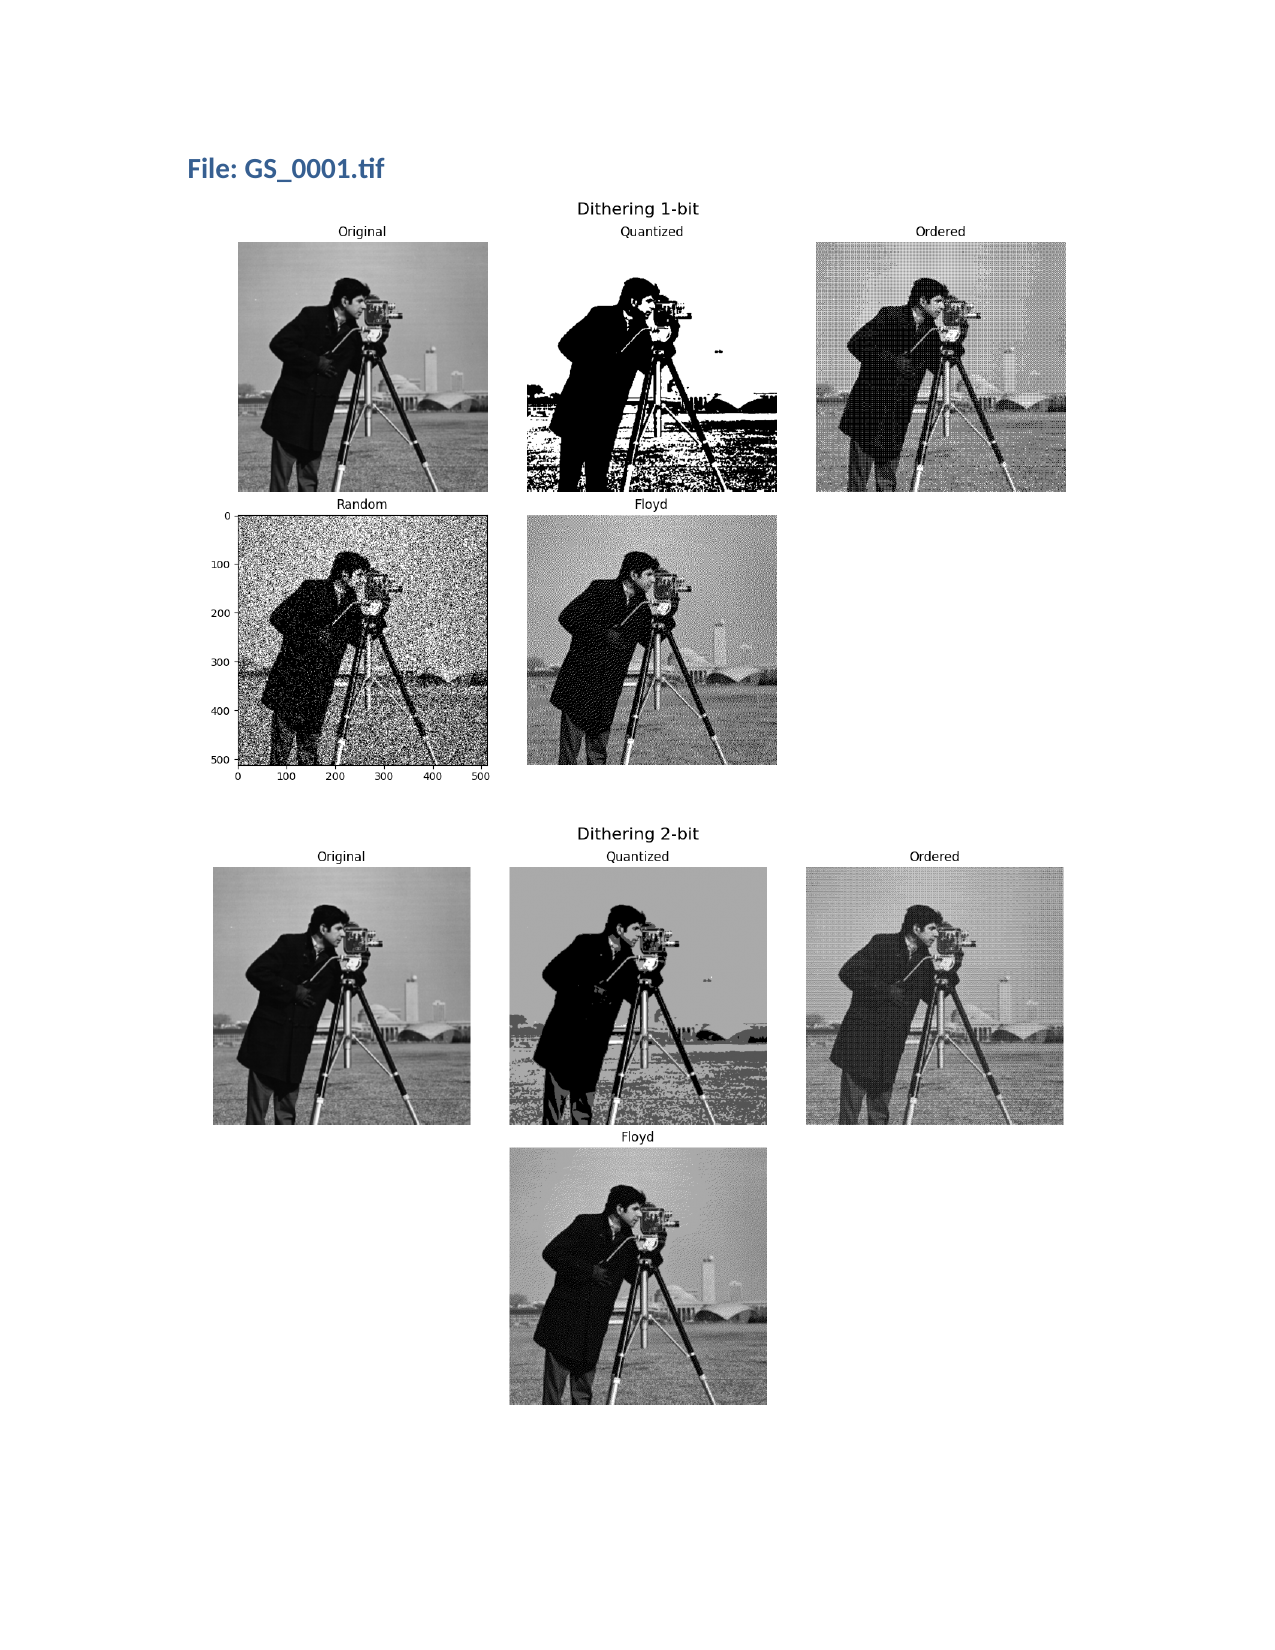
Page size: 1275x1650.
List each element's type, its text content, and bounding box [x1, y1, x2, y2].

subtitle File: GS_0001.tif [187, 150, 1087, 186]
picture [187, 815, 1088, 1416]
picture [187, 191, 1088, 791]
